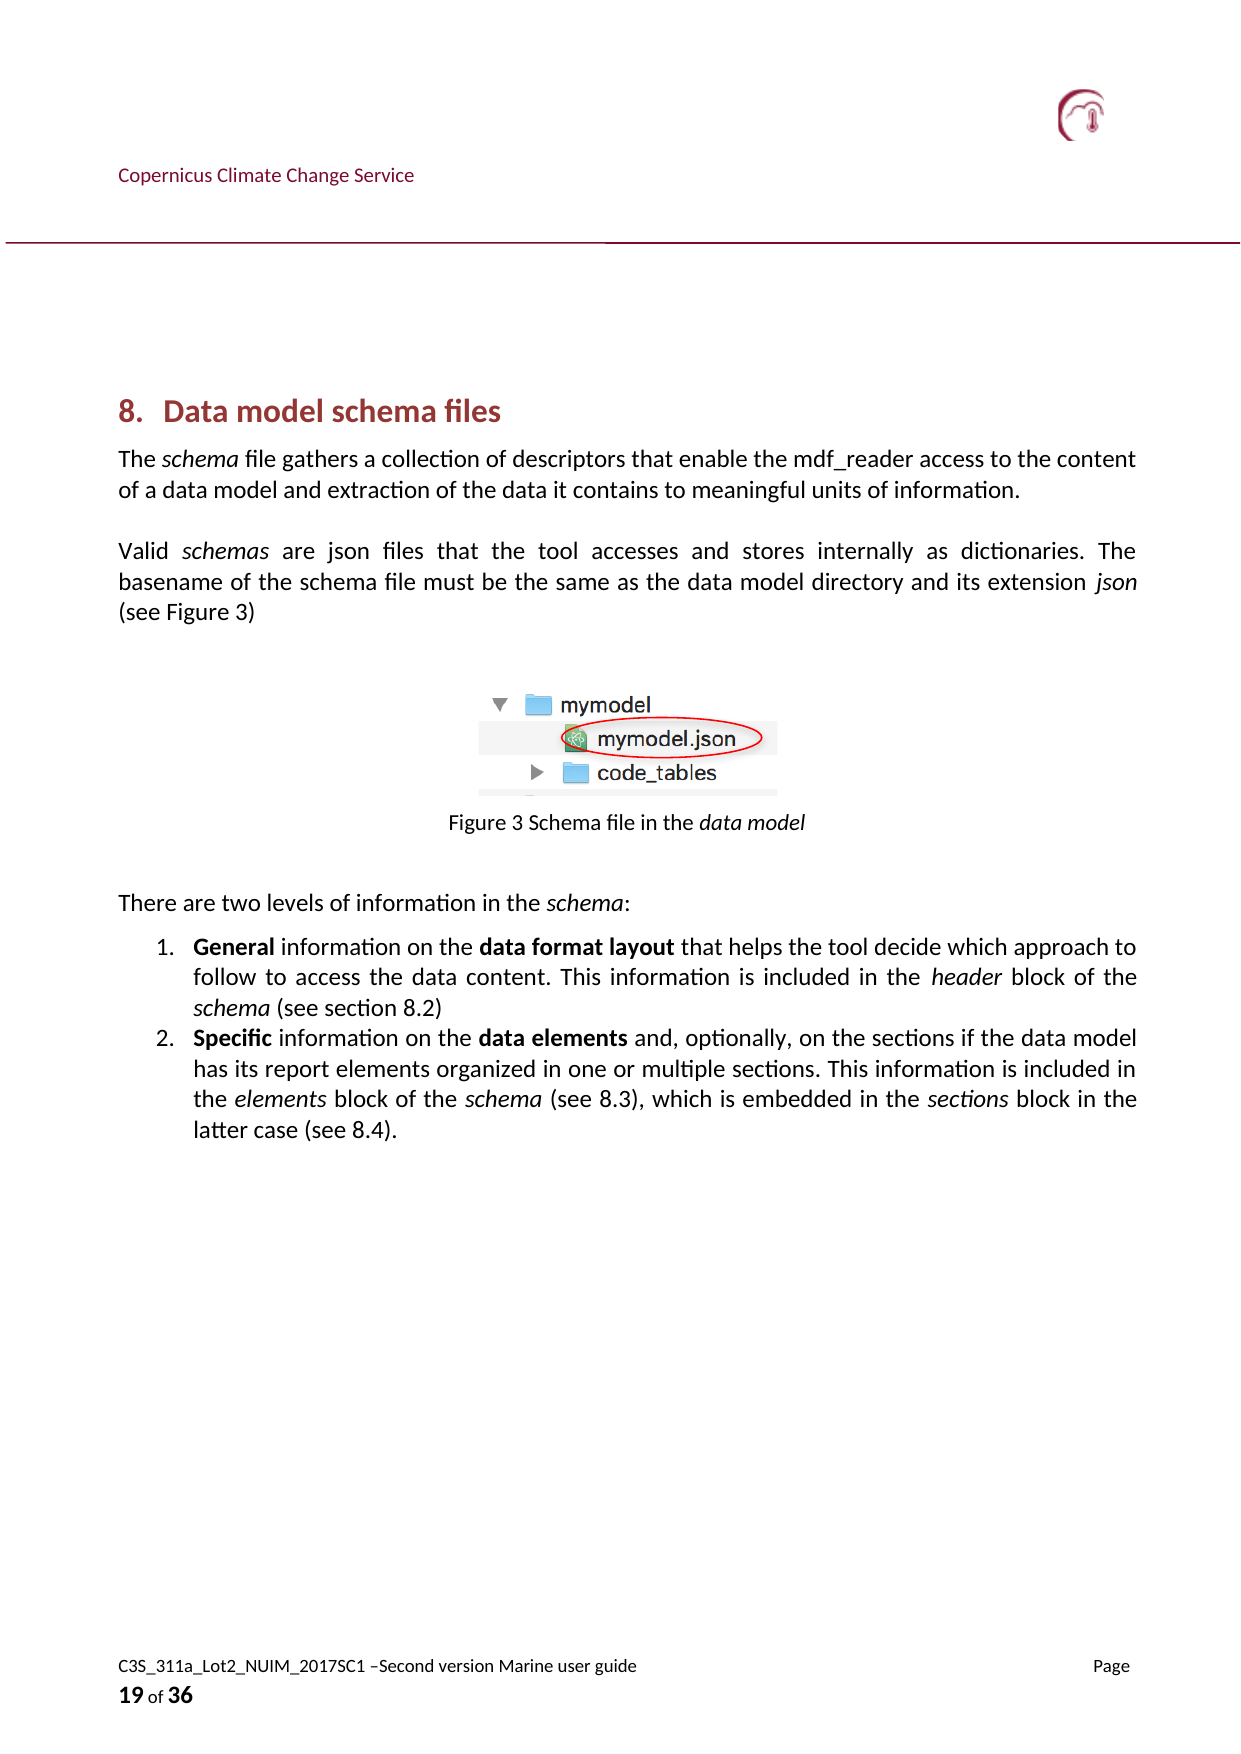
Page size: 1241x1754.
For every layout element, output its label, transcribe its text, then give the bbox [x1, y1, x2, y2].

text There are two levels of information in the schema: [118, 888, 1138, 918]
list General information on the data format layout that helps the tool decide which approach to follow to access the data content. This information is included in the header block of the schema (see section 8.2) [156, 931, 1138, 1022]
text The schema file gathers a collection of descriptors that enable the mdf_reader access to the content of a data model and extraction of the data it contains to meaningful units of information. [118, 444, 1138, 505]
picture [478, 687, 778, 796]
subtitle Data model schema files [118, 390, 1138, 431]
list Specific information on the data elements and, optionally, on the sections if the data model has its report elements organized in one or multiple sections. This information is included in the elements block of the schema (see 8.3), which is embedded in the sections block in the latter case (see 8.4). [156, 1022, 1138, 1144]
